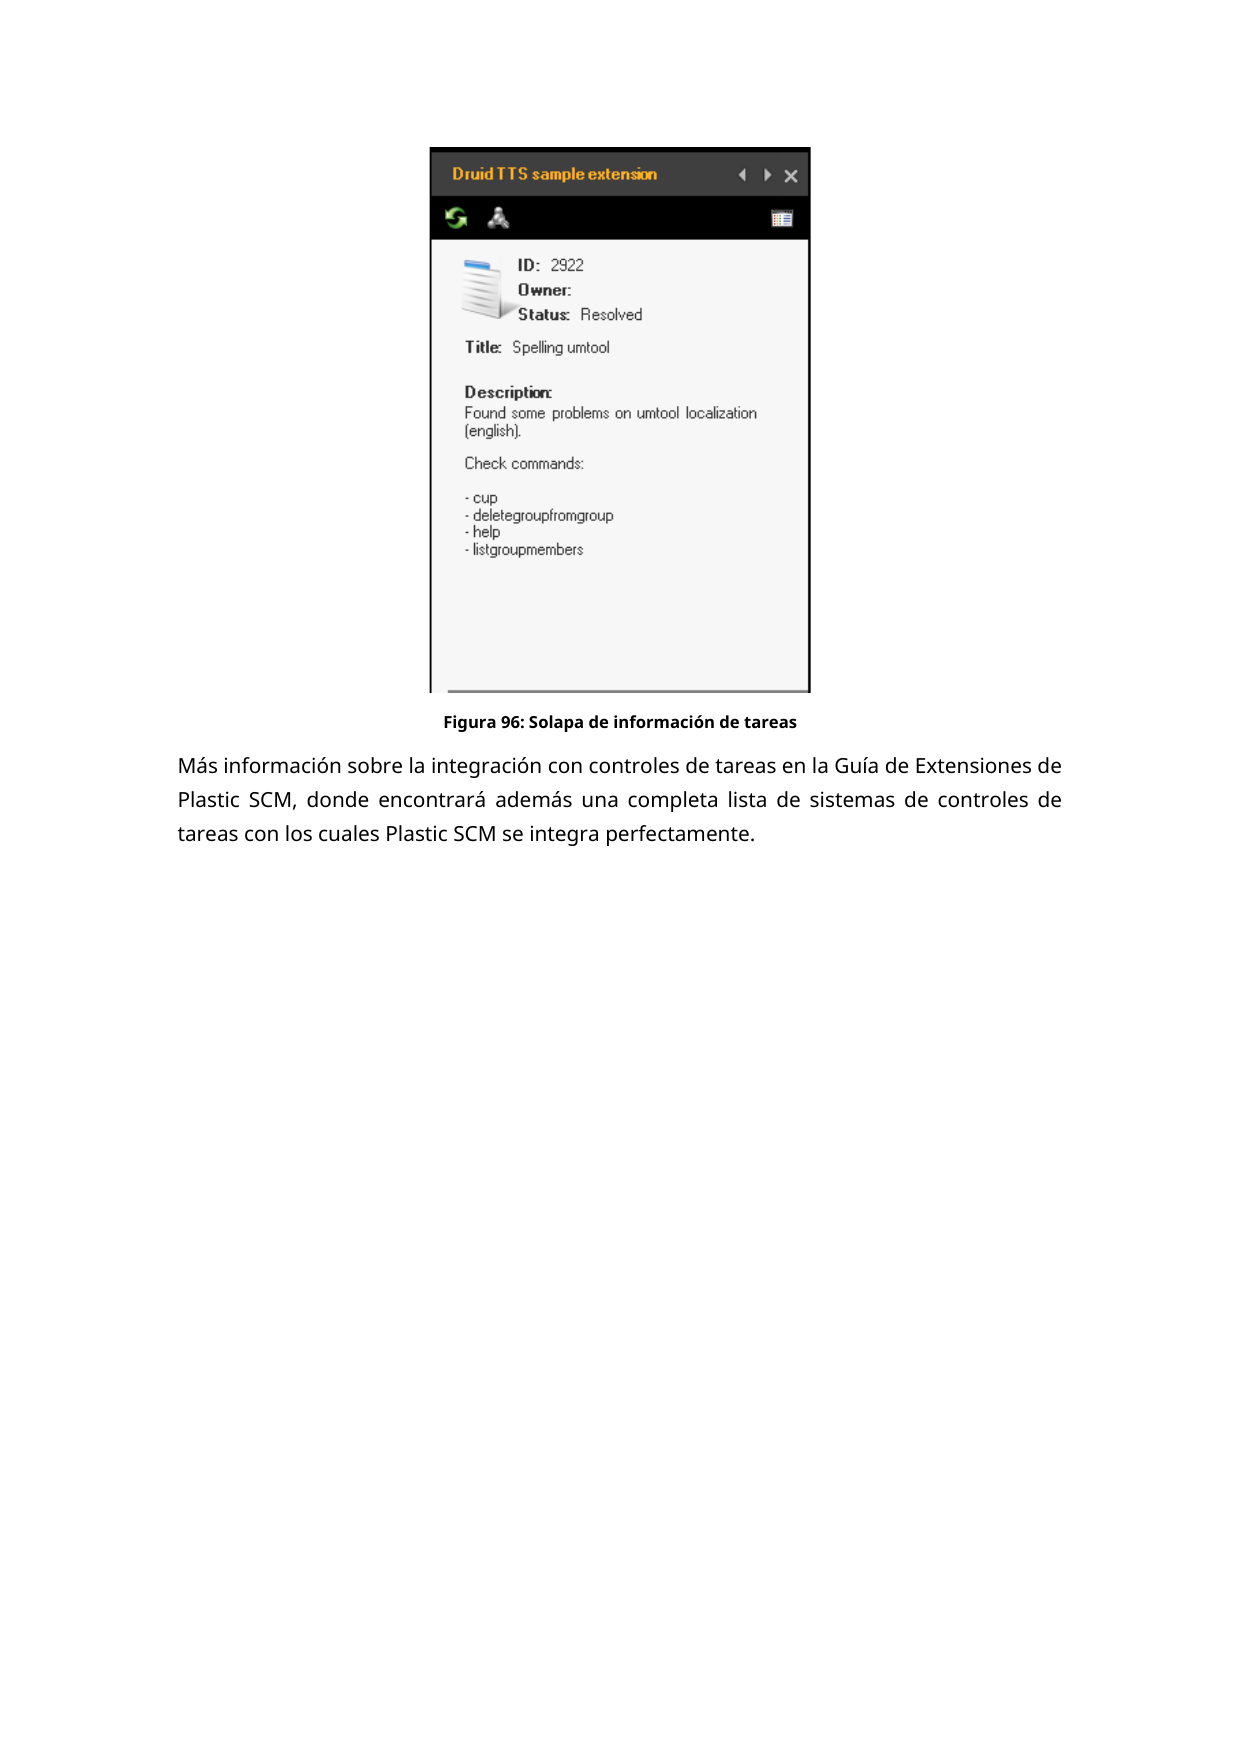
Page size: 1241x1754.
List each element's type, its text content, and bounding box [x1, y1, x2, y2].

text Más información sobre la integración con controles de tareas en la Guía de Extensiones de Plastic SCM, donde encontrará además una completa lista de sistemas de controles de tareas con los cuales Plastic SCM se integra perfectamente. [177, 751, 1063, 847]
picture [429, 147, 811, 693]
text Figura 96: Solapa de información de tareas [177, 711, 1063, 734]
